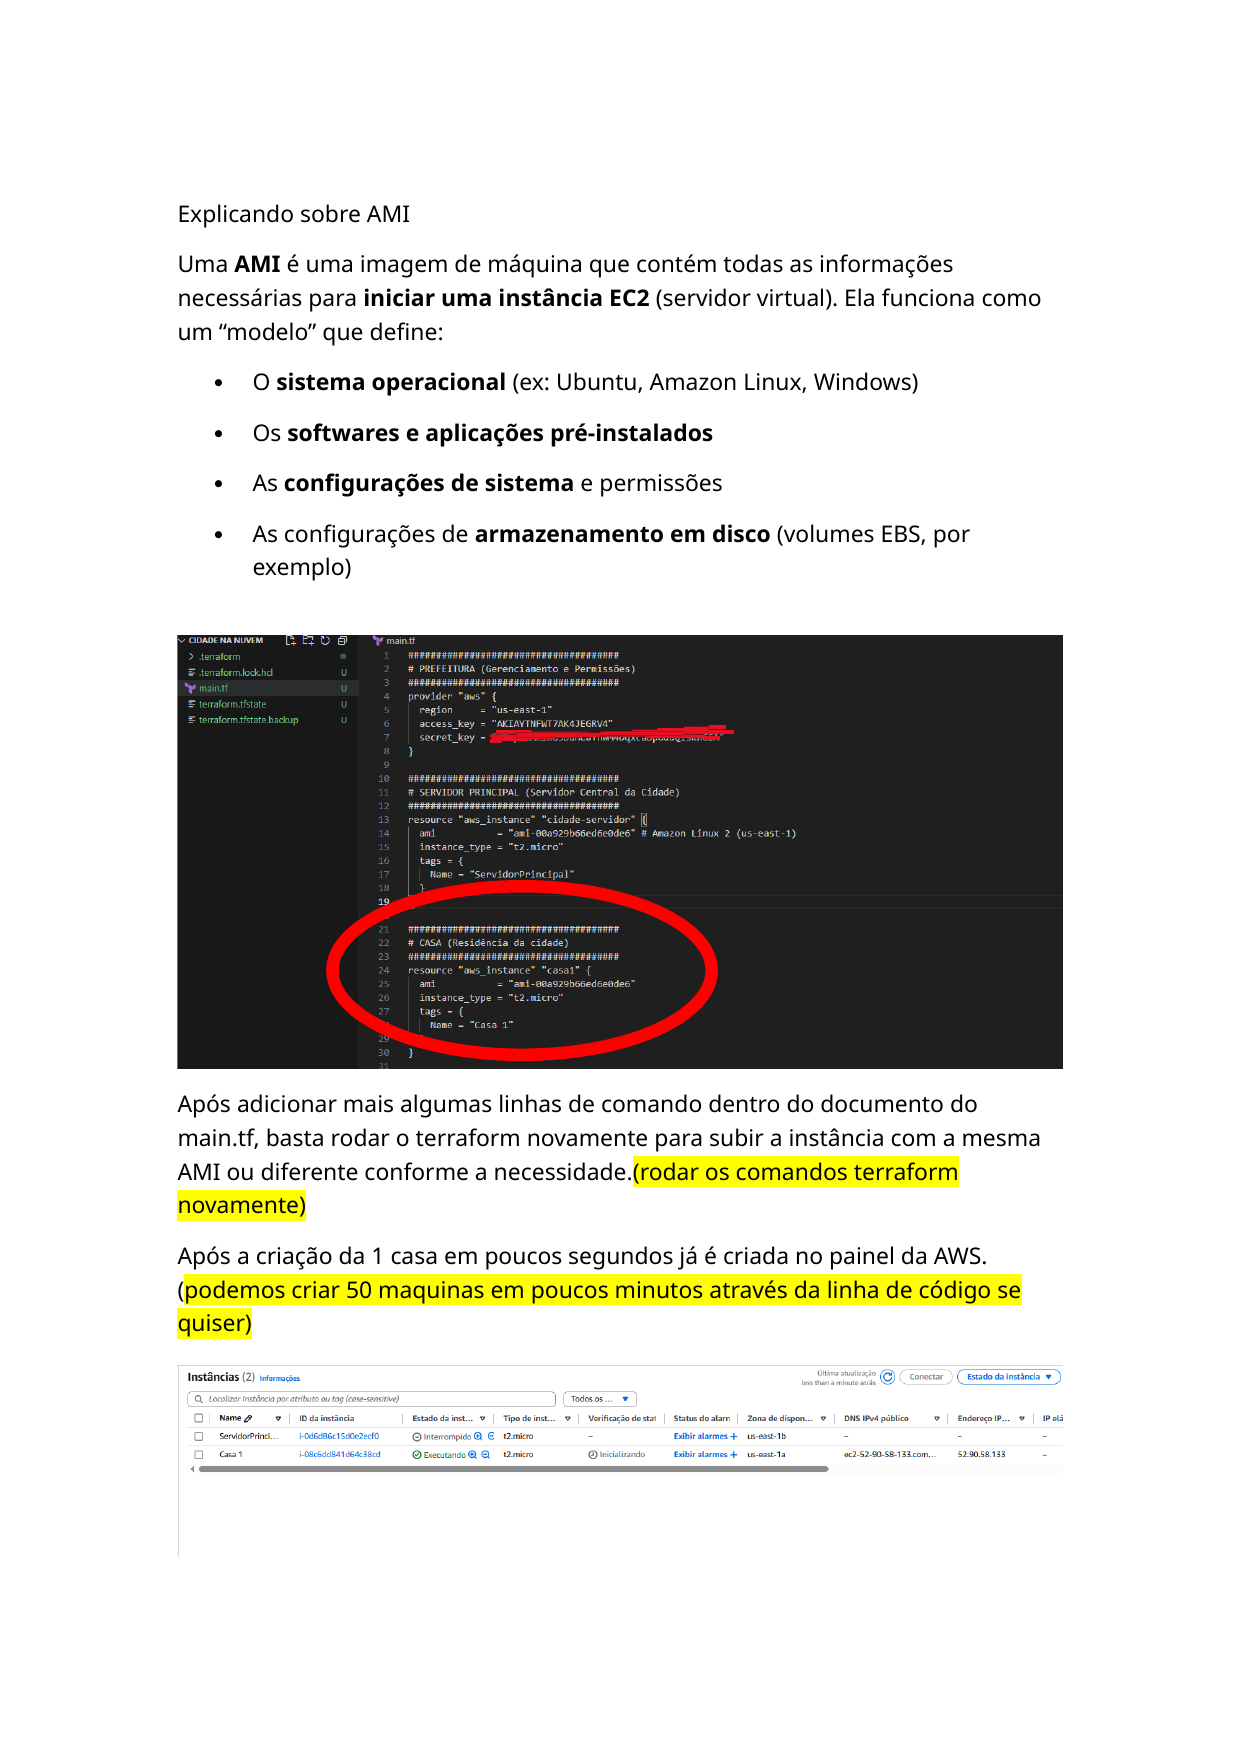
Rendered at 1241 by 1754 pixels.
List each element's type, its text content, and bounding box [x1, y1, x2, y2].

text Após adicionar mais algumas linhas de comando dentro do documento do main.tf, basta rodar o terraform novamente para subir a instância com a mesma AMI ou diferente conforme a necessidade.(rodar os comandos terraform novamente) [177, 1088, 1063, 1221]
list O sistema operacional (ex: Ubuntu, Amazon Linux, Windows) [215, 366, 1063, 398]
text Explicando sobre AMI [177, 198, 1063, 229]
list As configurações de armazenamento em disco (volumes EBS, por exemplo) [215, 518, 1063, 583]
text Após a criação da 1 casa em poucos segundos já é criada no painel da AWS. (podemos criar 50 maquinas em poucos minutos através da linha de código se quiser) [177, 1240, 1063, 1339]
picture [177, 635, 1063, 1069]
text Uma AMI é uma imagem de máquina que contém todas as informações necessárias para iniciar uma instância EC2 (servidor virtual). Ela funciona como um “modelo” que define: [177, 248, 1063, 347]
list As configurações de sistema e permissões [215, 467, 1063, 498]
list Os softwares e aplicações pré-instalados [215, 417, 1063, 448]
picture [177, 1357, 1063, 1557]
